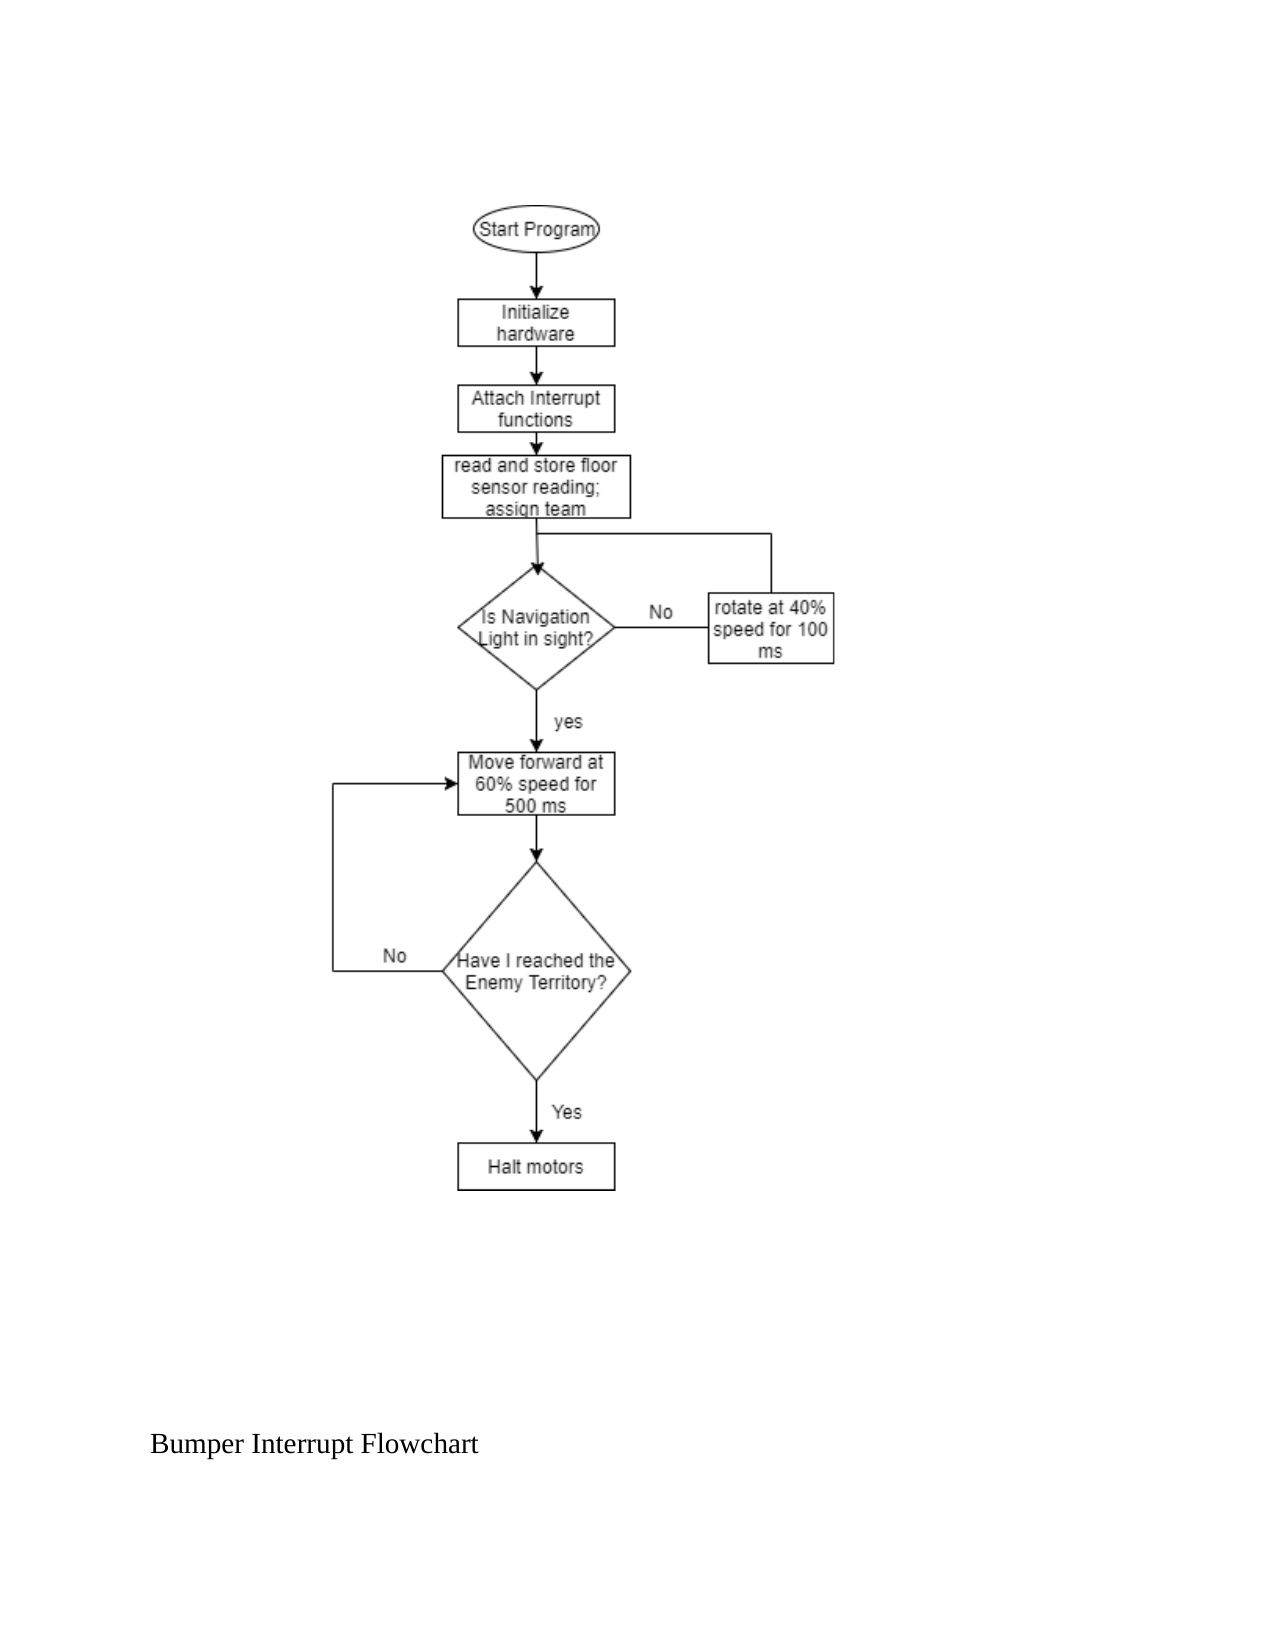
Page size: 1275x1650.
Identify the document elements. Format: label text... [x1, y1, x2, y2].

picture [323, 205, 835, 1191]
text Bumper Interrupt Flowchart [150, 1426, 1125, 1459]
